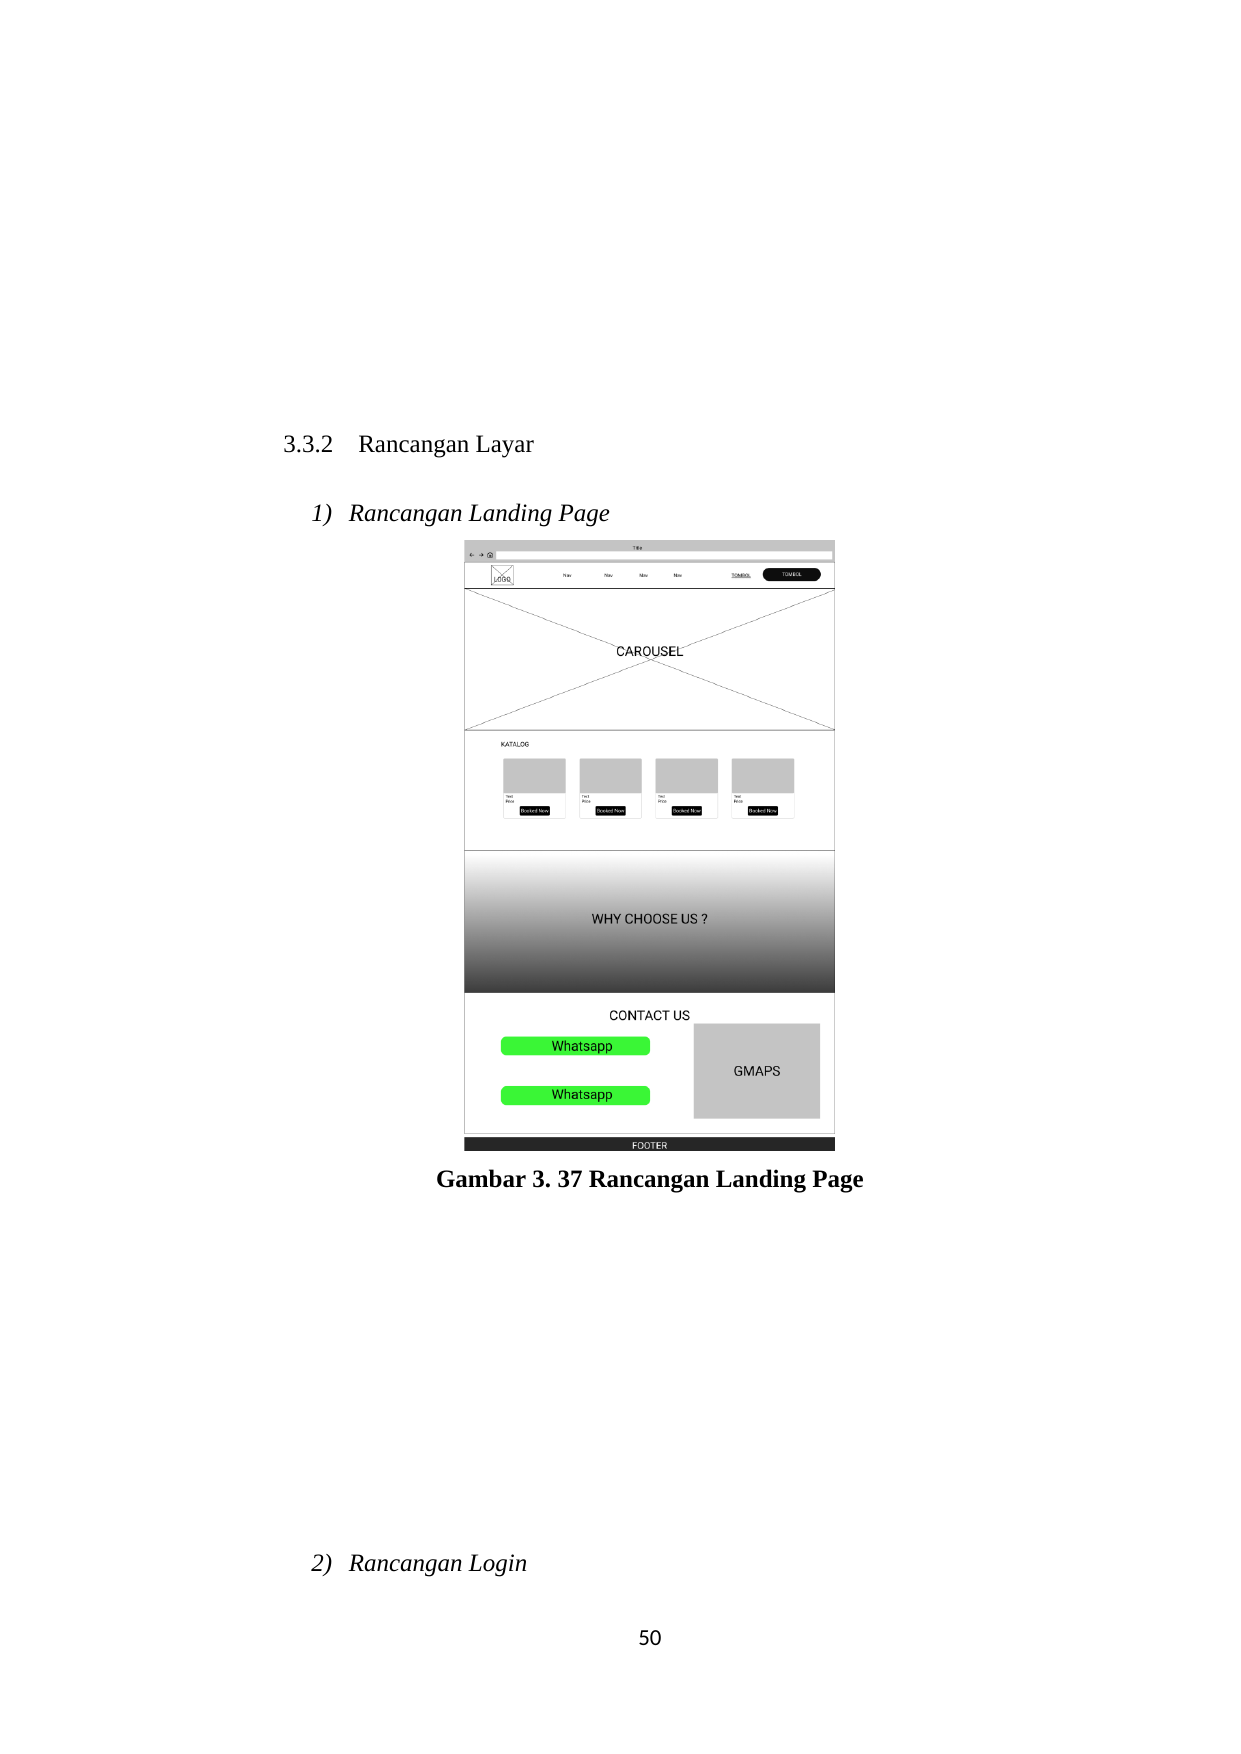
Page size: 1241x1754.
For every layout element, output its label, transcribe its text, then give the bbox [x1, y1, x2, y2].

picture [464, 540, 835, 1151]
subtitle Rancangan Layar [283, 429, 1063, 458]
list Rancangan Landing Page [311, 498, 1063, 526]
text Gambar 3. 37 Rancangan Landing Page [236, 1164, 1063, 1193]
list Rancangan Login [311, 1548, 1063, 1576]
